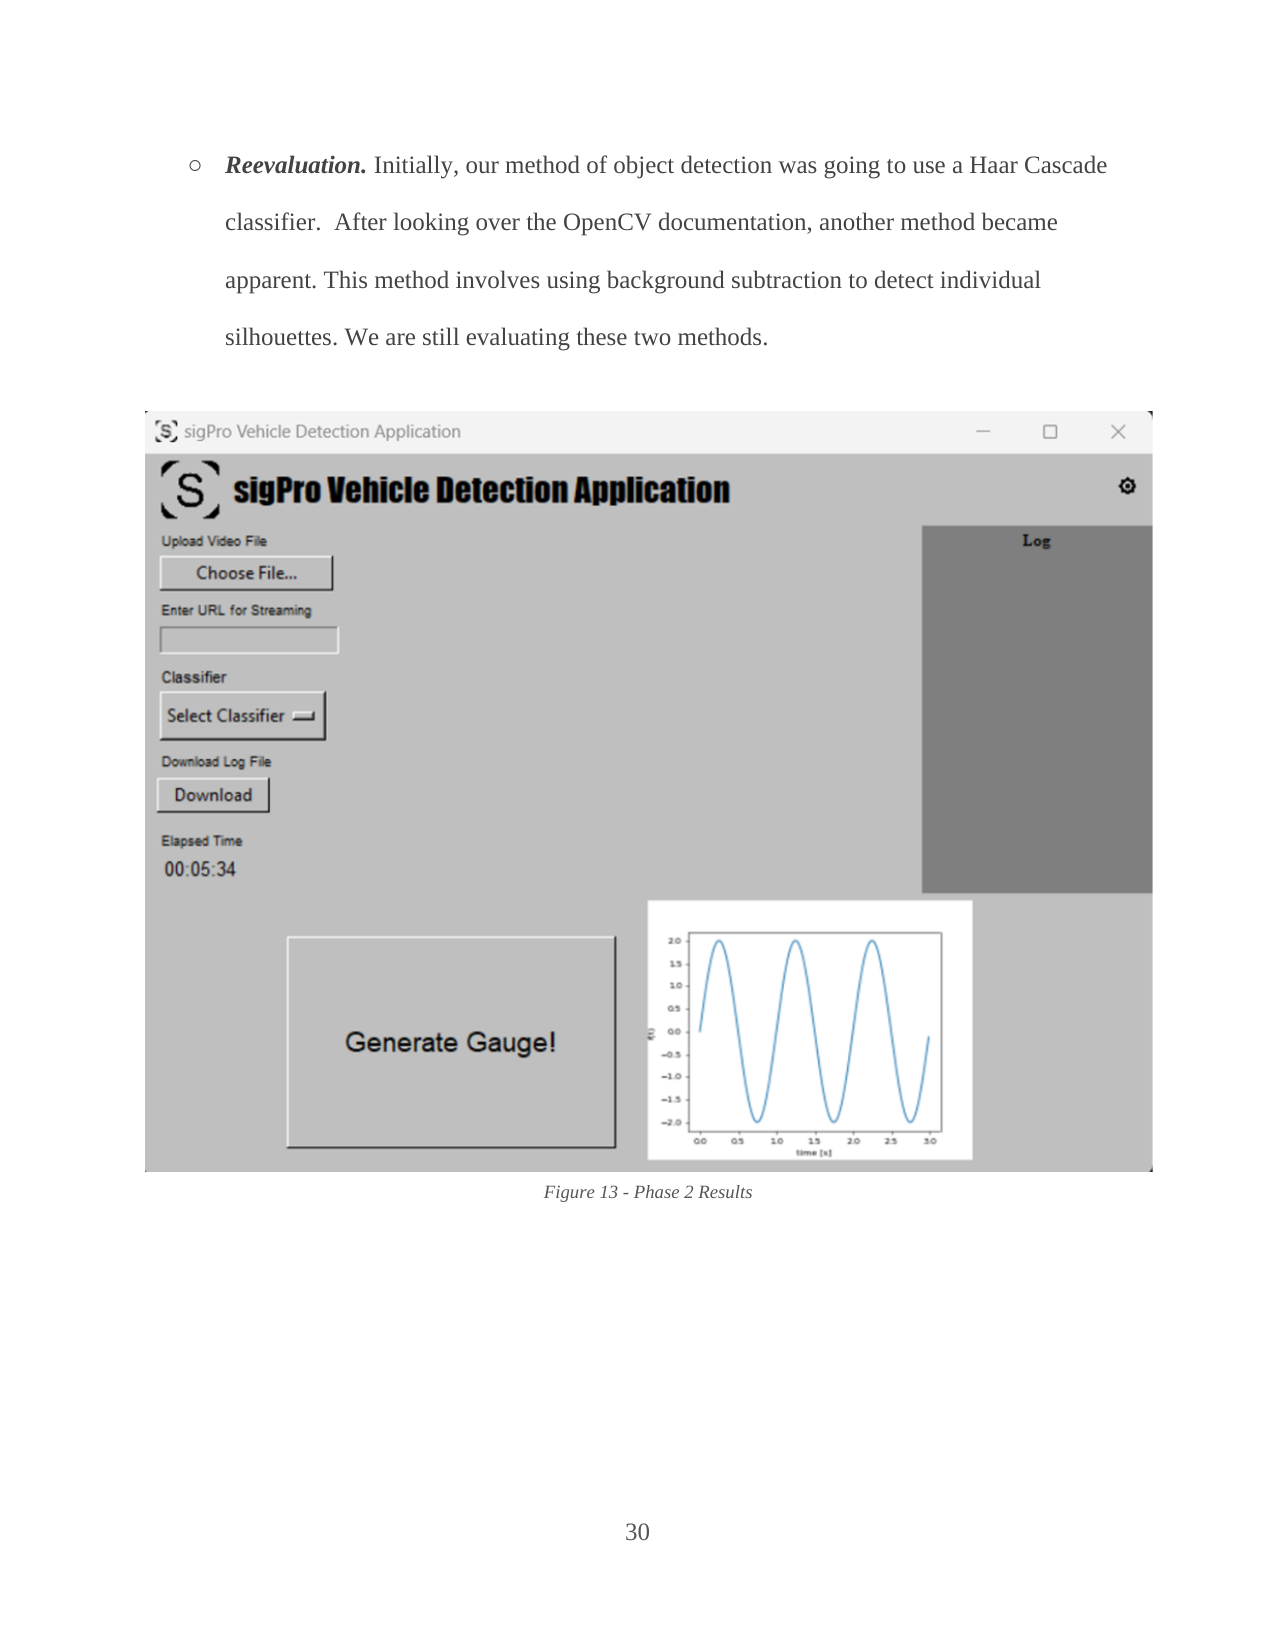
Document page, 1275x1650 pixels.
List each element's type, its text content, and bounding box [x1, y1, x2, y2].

list Reevaluation. Initially, our method of object detection was going to use a Haar Cascade classifier. After looking over the OpenCV documentation, another method became apparent. This method involves using background subtraction to detect individual silhouettes. We are still evaluating these two methods. [187, 150, 1125, 351]
picture [145, 411, 1153, 1172]
